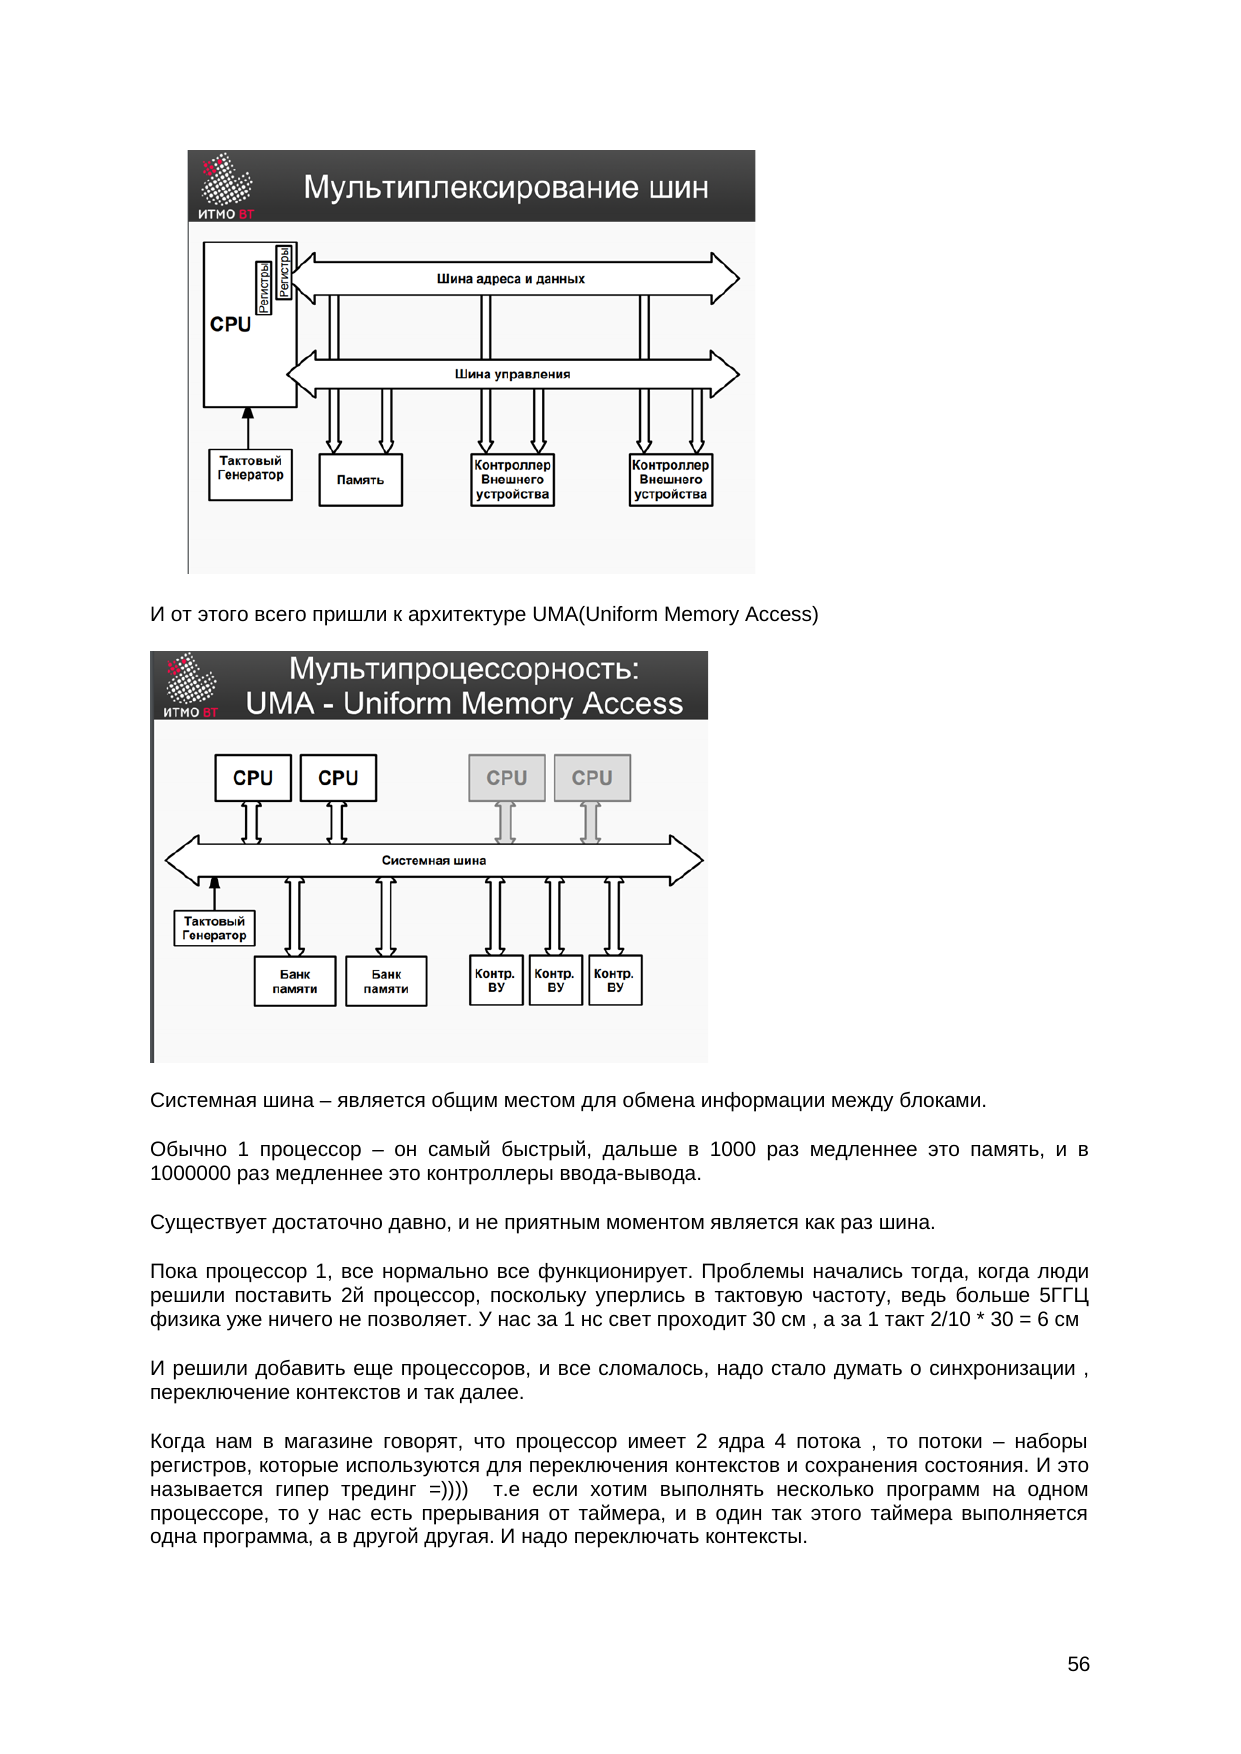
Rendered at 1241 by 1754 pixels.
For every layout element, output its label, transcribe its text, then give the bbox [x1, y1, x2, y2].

text Существует достаточно давно, и не приятным моментом является как раз шина. [150, 1210, 1090, 1234]
text Системная шина – является общим местом для обмена информации между блоками. [150, 1088, 1090, 1112]
picture [187, 150, 756, 574]
text Обычно 1 процессор – он самый быстрый, дальше в 1000 раз медленнее это память, и в 1000000 раз медленнее это контроллеры ввода-вывода. [150, 1137, 1090, 1185]
text Когда нам в магазине говорят, что процессор имеет 2 ядра 4 потока , то потоки – наборы регистров, которые используются для переключения контекстов и сохранения состояния. И это называется гипер трединг =)))) т.е если хотим выполнять несколько программ на одном процессоре, то у нас есть прерывания от таймера, и в один так этого таймера выполняется одна программа, а в другой другая. И надо переключать контексты. [150, 1428, 1090, 1548]
picture [150, 651, 709, 1063]
text И решили добавить еще процессоров, и все сломалось, надо стало думать о синхронизации , переключение контекстов и так далее. [150, 1356, 1090, 1403]
text И от этого всего пришли к архитектуре UMA(Uniform Memory Access) [150, 602, 1090, 626]
text Пока процессор 1, все нормально все функционирует. Проблемы начались тогда, когда люди решили поставить 2й процессор, поскольку уперлись в тактовую частоту, ведь больше 5ГГЦ физика уже ничего не позволяет. У нас за 1 нс свет проходит 30 см , а за 1 такт 2/10 * 30 = 6 см [150, 1259, 1090, 1331]
